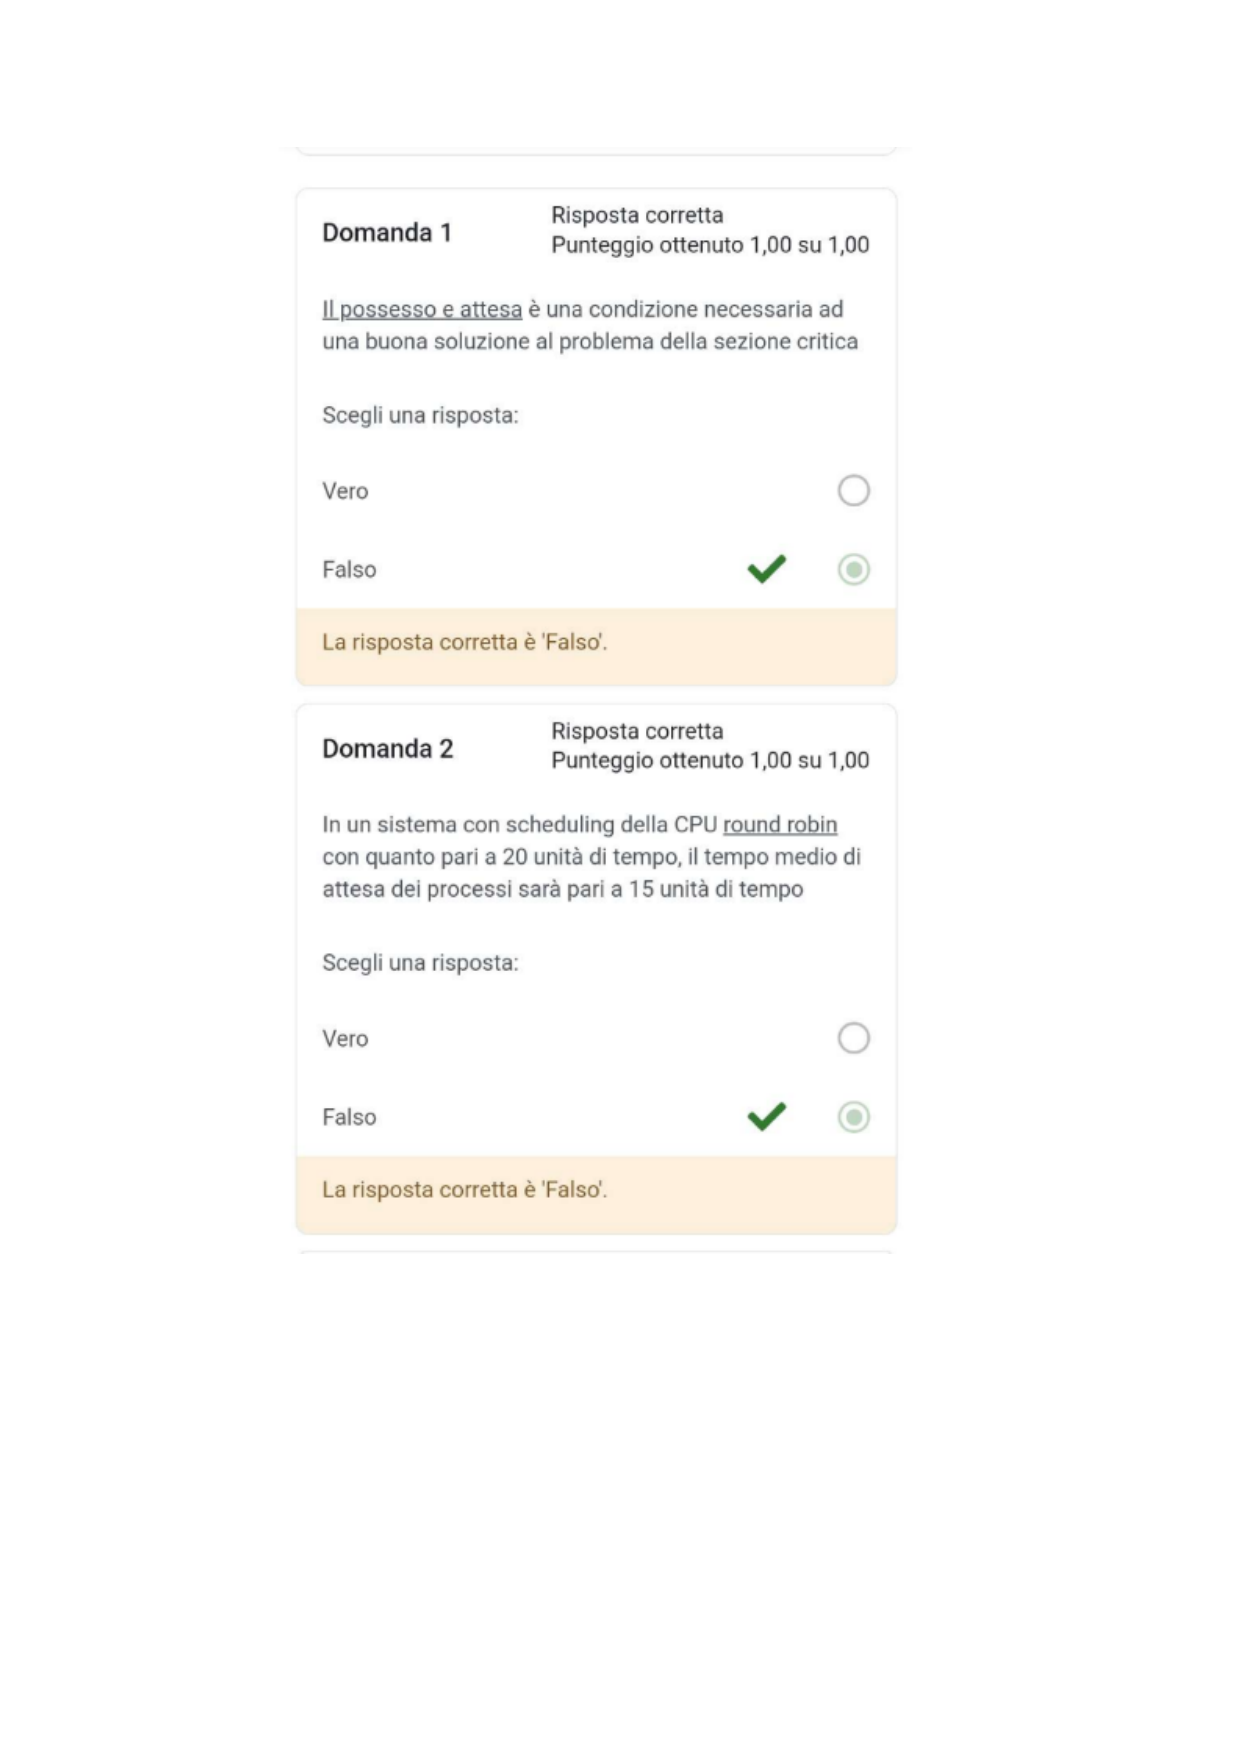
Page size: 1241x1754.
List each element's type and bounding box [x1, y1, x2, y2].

picture [118, 147, 1086, 1254]
